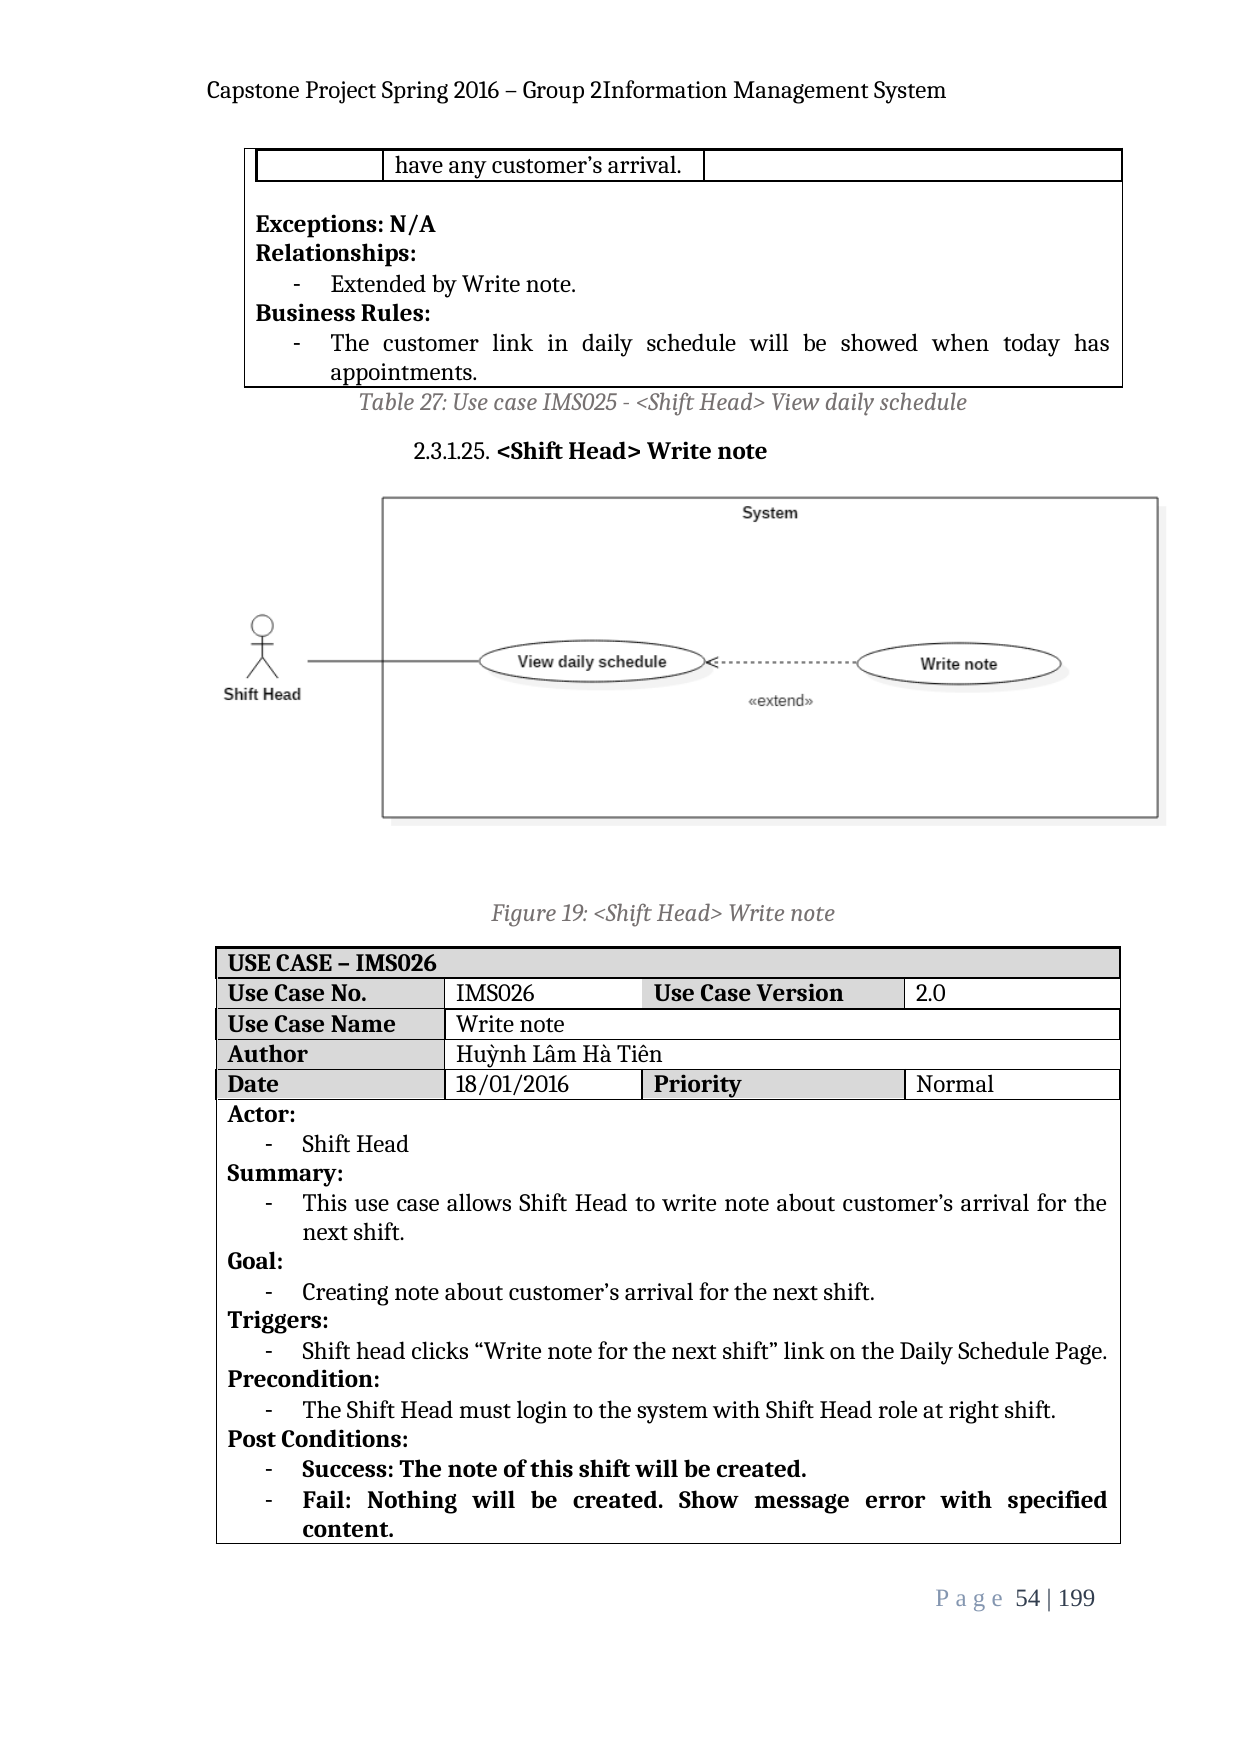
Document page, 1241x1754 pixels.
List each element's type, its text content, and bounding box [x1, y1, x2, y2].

text Figure 19: <Shift Head> Write note [207, 899, 1122, 927]
table_cell Date [217, 1070, 444, 1098]
table_cell Write note [446, 1010, 1119, 1039]
table_cell Use Case Version [642, 979, 904, 1008]
table_cell Normal [906, 1070, 1119, 1098]
table_cell Huỳnh Lâm Hà Tiên [445, 1040, 1120, 1069]
subtitle <Shift Head> Write note [413, 437, 1122, 466]
table_cell Priority [643, 1070, 904, 1098]
picture [206, 470, 1182, 849]
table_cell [245, 149, 1122, 386]
table_cell IMS026 [445, 979, 642, 1008]
table_cell 18/01/2016 [446, 1070, 641, 1098]
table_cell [217, 1100, 1120, 1543]
table_header USE CASE – IMS026 [217, 949, 1119, 977]
table_cell 2.0 [905, 979, 1120, 1008]
table_cell Use Case Name [217, 1009, 444, 1039]
table_cell Author [217, 1040, 444, 1069]
table_cell Use Case No. [217, 978, 444, 1008]
